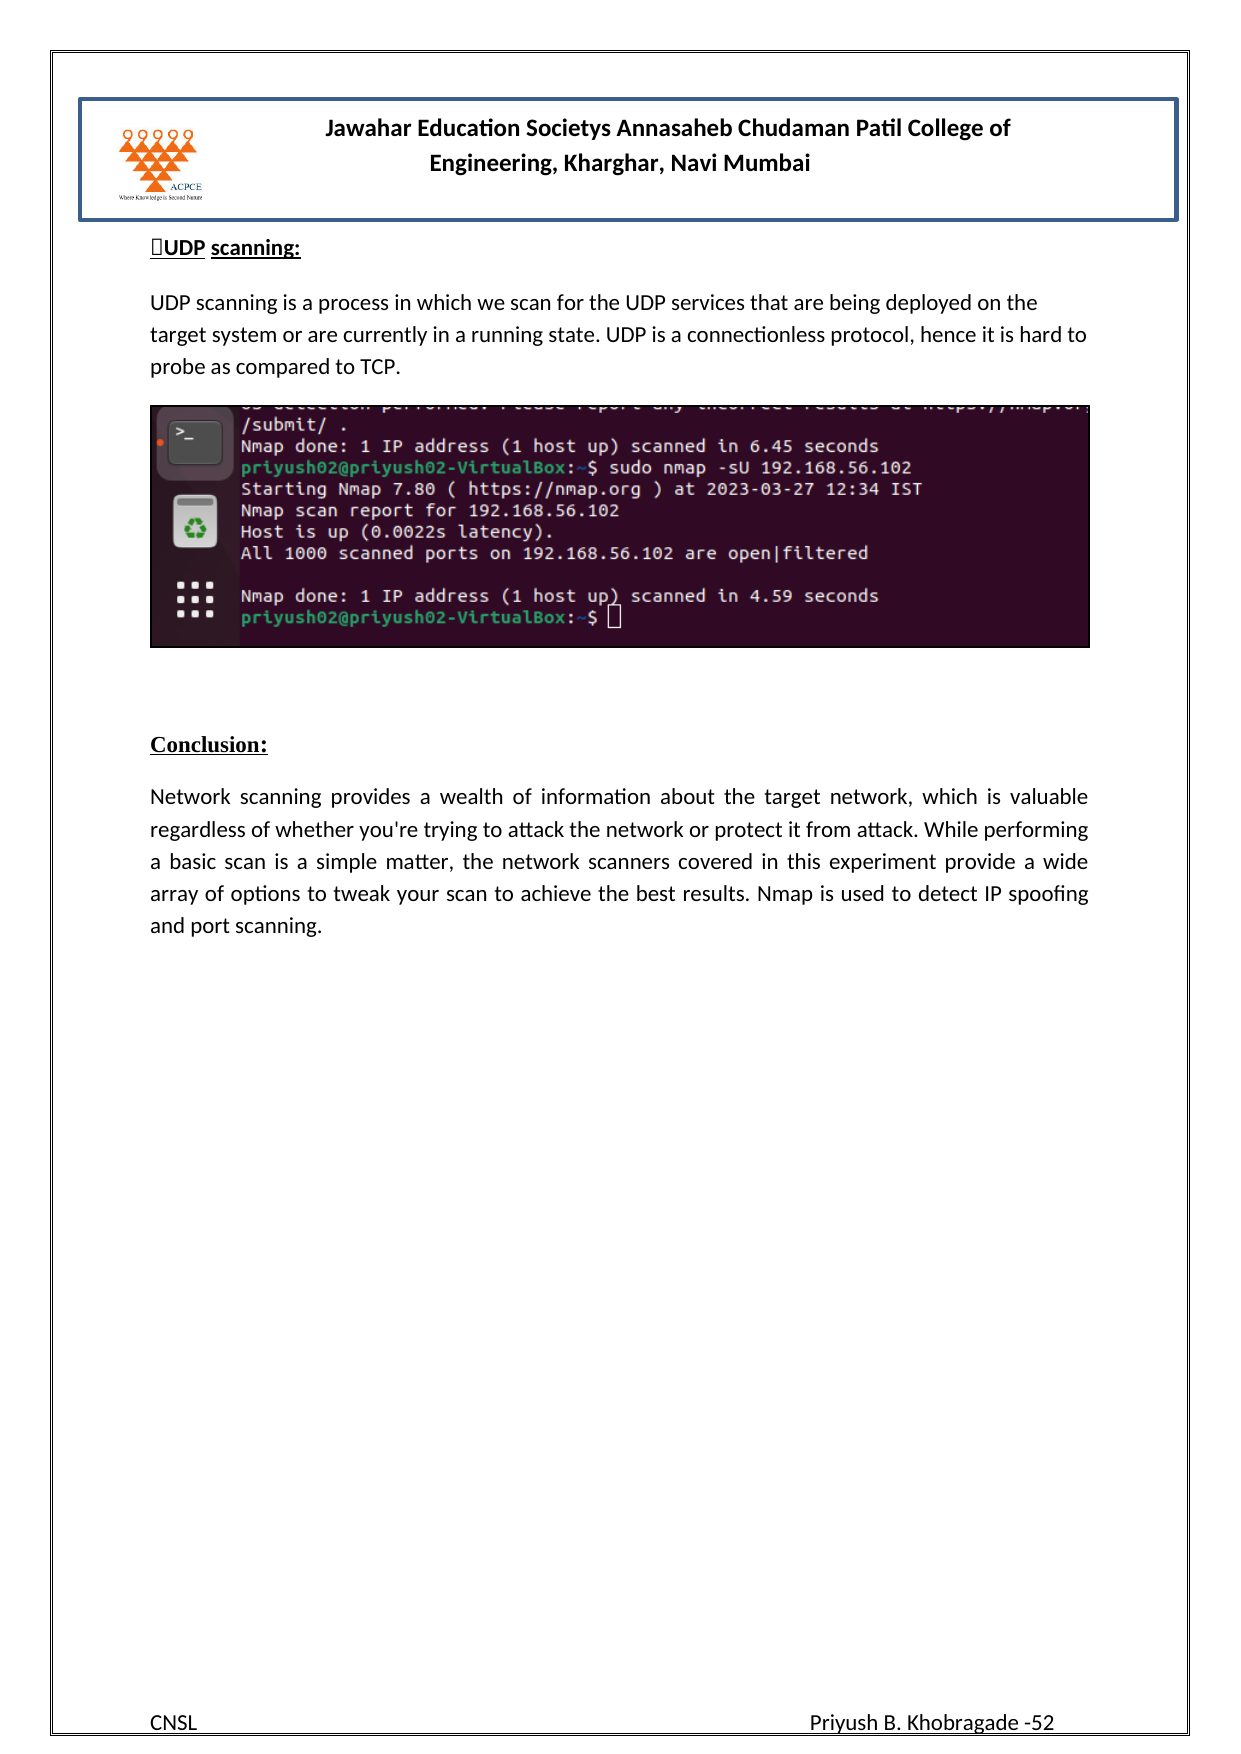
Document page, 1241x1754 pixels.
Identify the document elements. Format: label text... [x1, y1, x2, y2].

text Conclusion: [150, 729, 1090, 757]
picture [152, 407, 1088, 646]
picture [103, 113, 218, 217]
text UDP scanning is a process in which we scan for the UDP services that are being deployed on the target system or are currently in a running state. UDP is a connectionless protocol, hence it is hard to probe as compared to TCP. [150, 288, 1090, 380]
text Network scanning provides a wealth of information about the target network, which is valuable regardless of whether you're trying to attack the network or protect it from attack. While performing a basic scan is a simple matter, the network scanners covered in this experiment provide a wide array of options to tweak your scan to achieve the best results. Nmap is used to detect IP spoofing and port scanning. [150, 782, 1090, 939]
text 🔹UDP scanning: [150, 231, 1090, 262]
